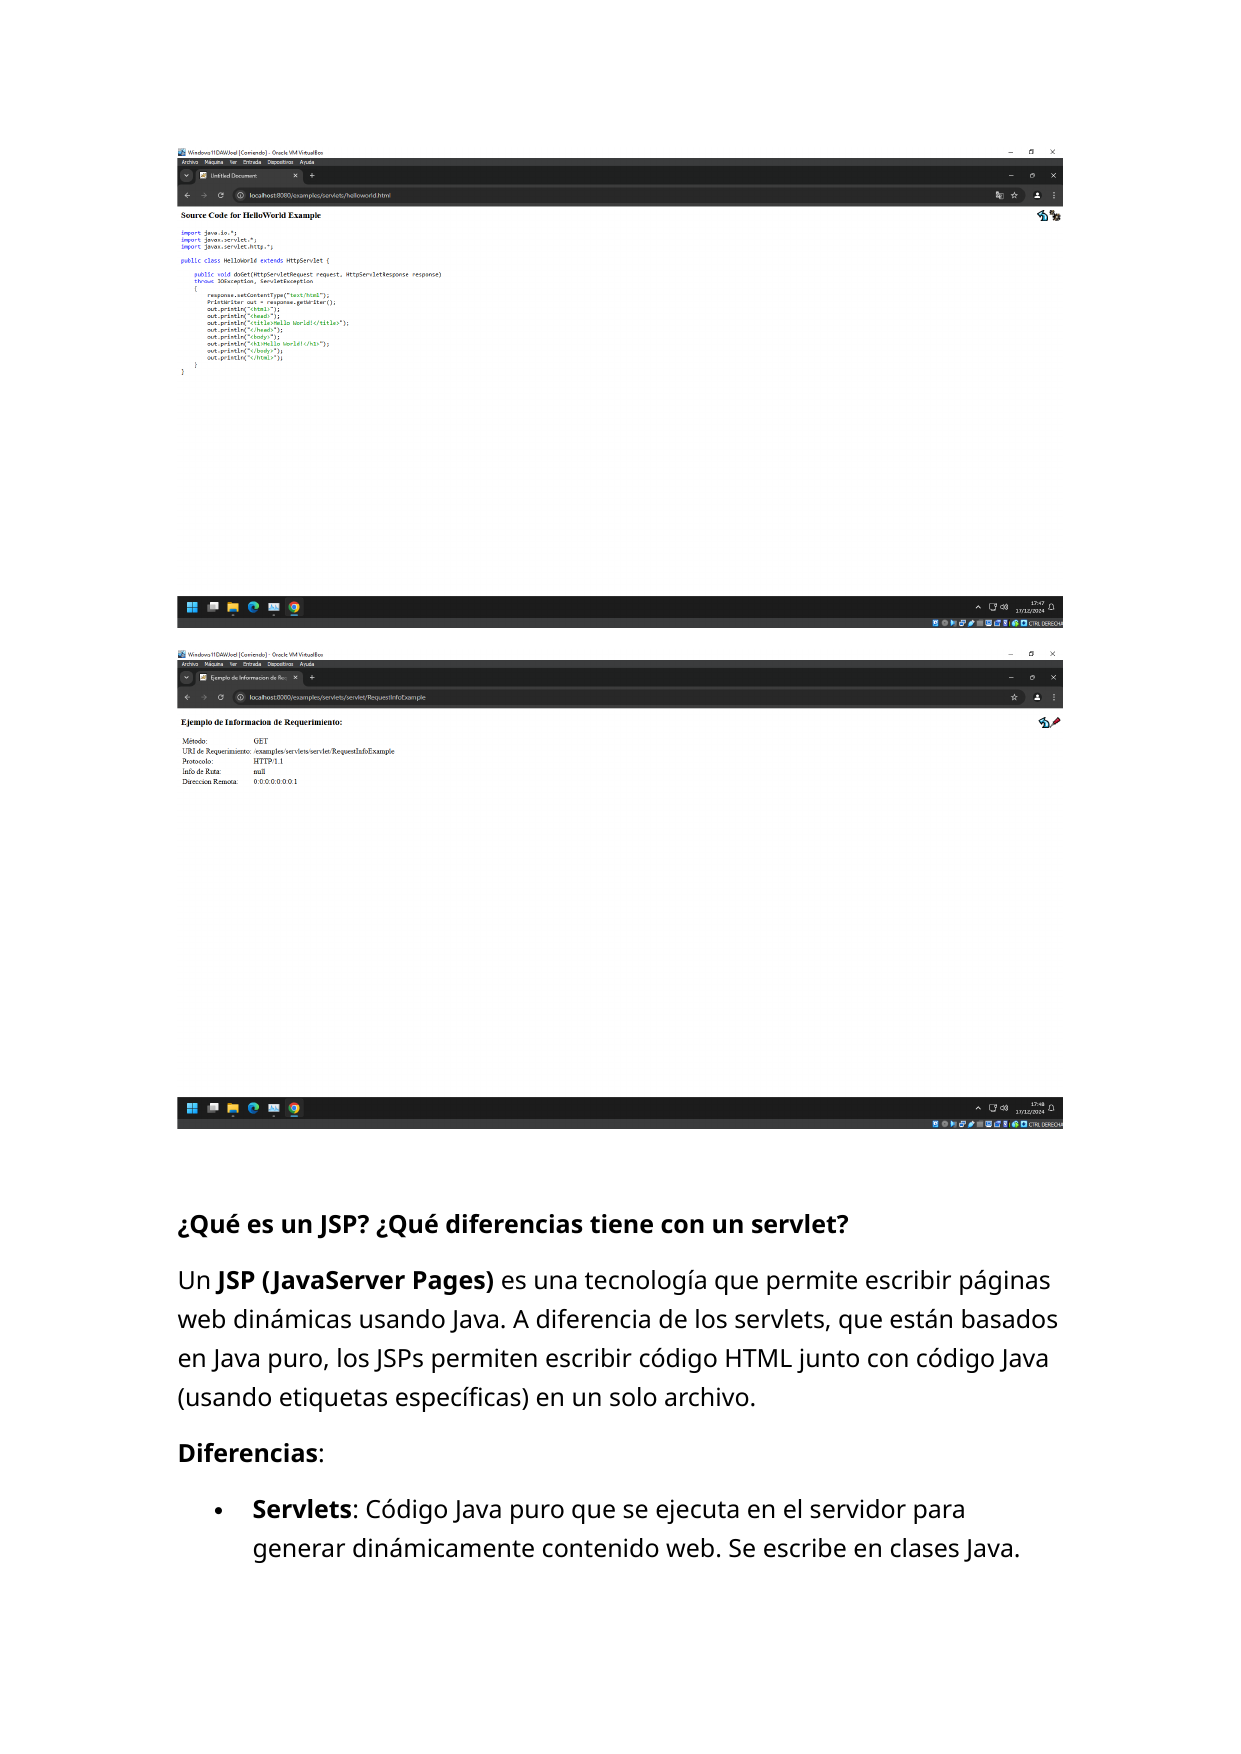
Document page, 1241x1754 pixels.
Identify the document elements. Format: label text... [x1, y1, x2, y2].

text Diferencias: [177, 1436, 1063, 1470]
text Un JSP (JavaServer Pages) es una tecnología que permite escribir páginas web dinámicas usando Java. A diferencia de los servlets, que están basados en Java puro, los JSPs permiten escribir código HTML junto con código Java (usando etiquetas específicas) en un solo archivo. [177, 1262, 1063, 1414]
list Servlets: Código Java puro que se ejecuta en el servidor para generar dinámicamente contenido web. Se escribe en clases Java. [215, 1492, 1063, 1565]
text ¿Qué es un JSP? ¿Qué diferencias tiene con un servlet? [177, 1207, 1063, 1241]
picture [177, 649, 1063, 1129]
picture [177, 147, 1063, 628]
